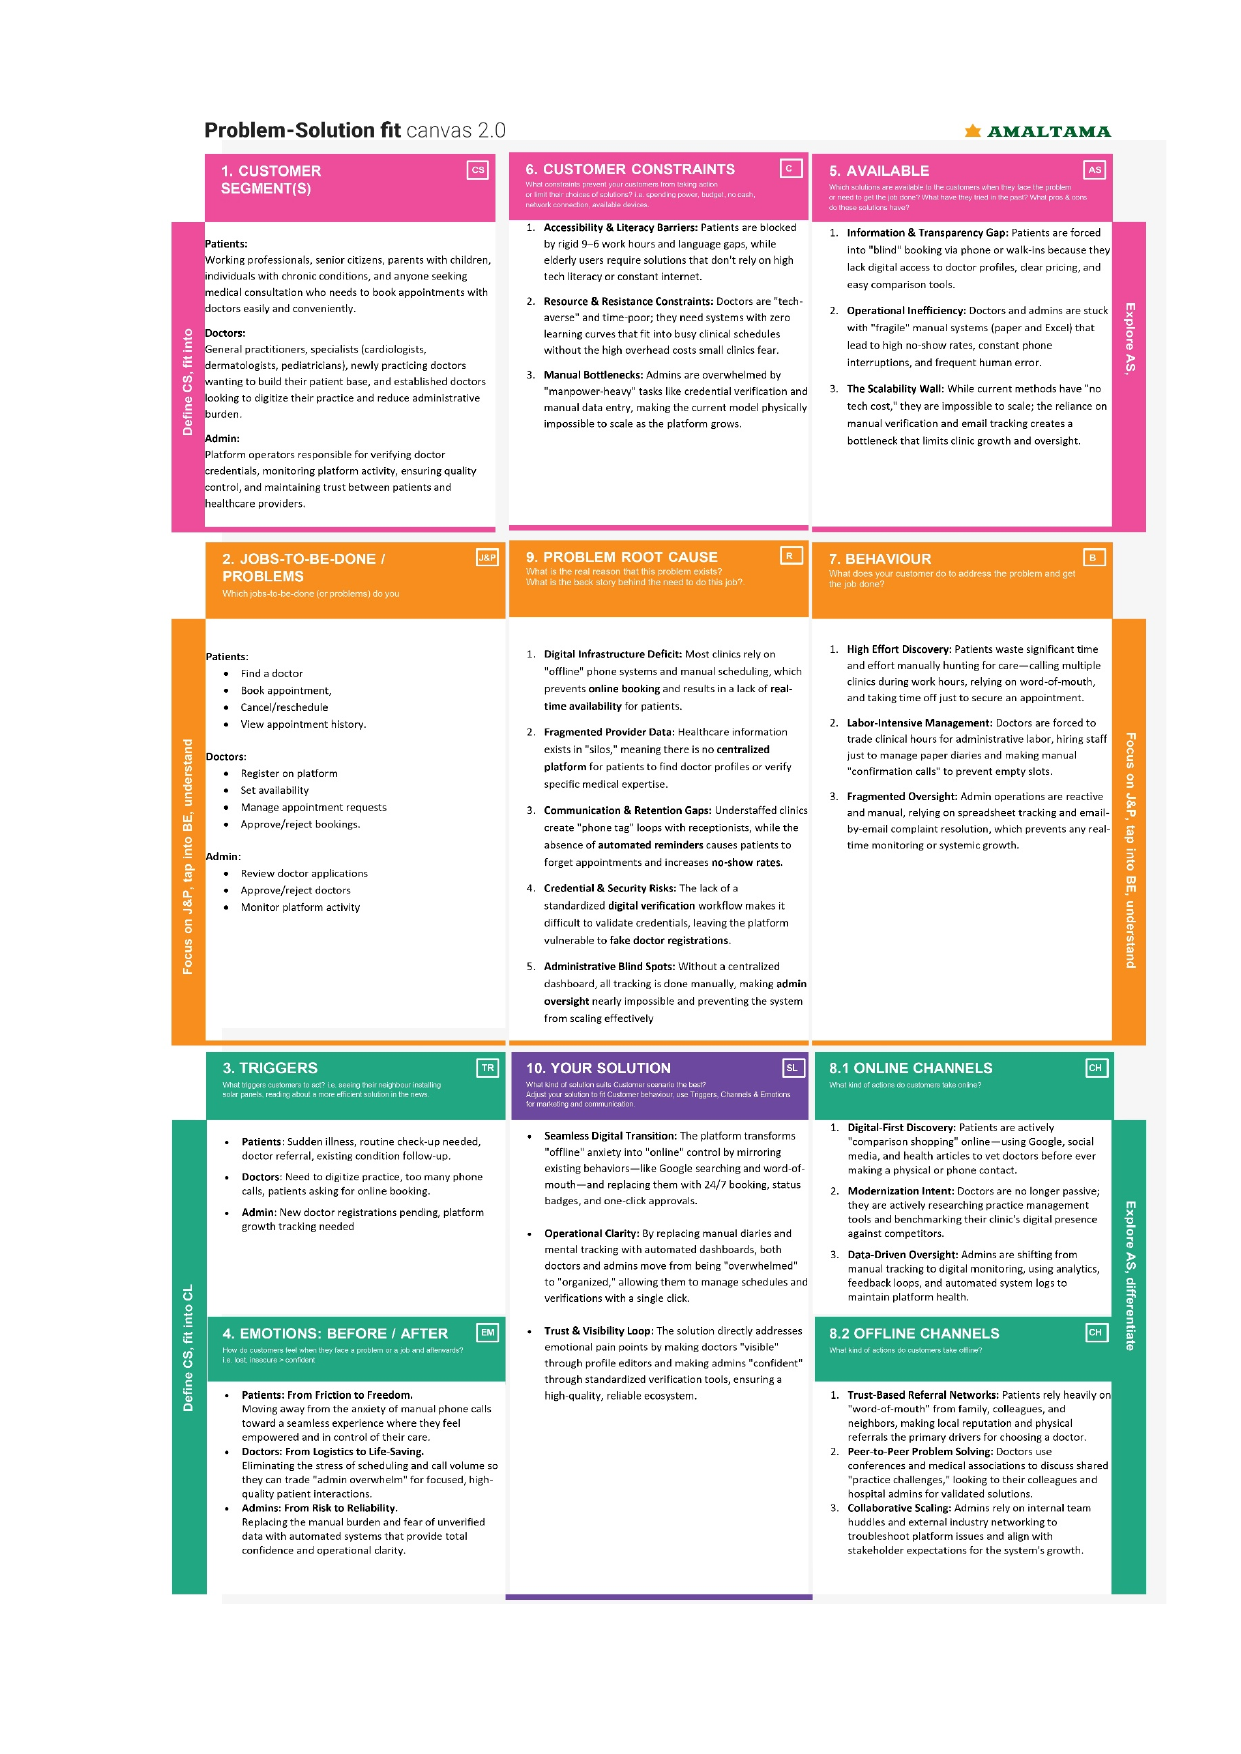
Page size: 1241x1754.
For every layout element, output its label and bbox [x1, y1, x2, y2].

picture [150, 88, 1167, 1604]
